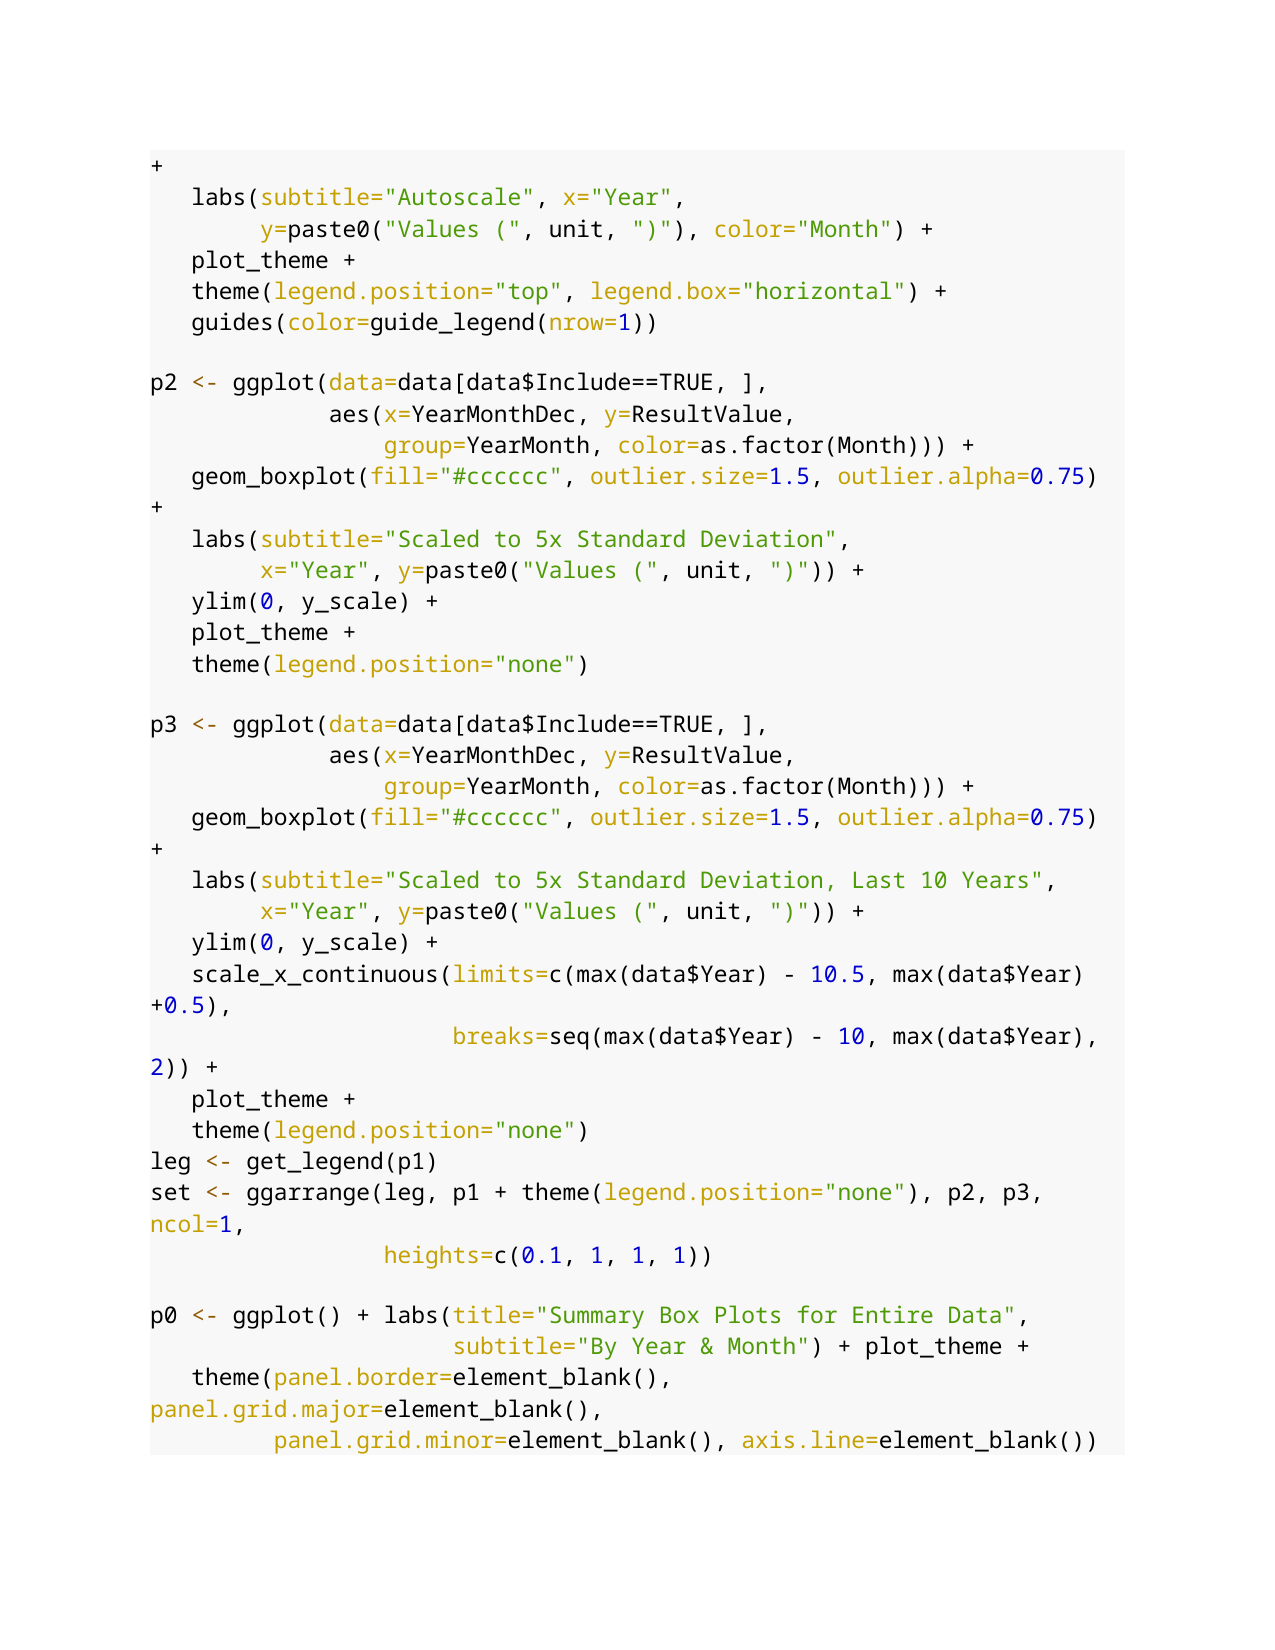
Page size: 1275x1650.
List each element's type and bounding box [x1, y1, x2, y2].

text [150, 150, 1125, 1455]
